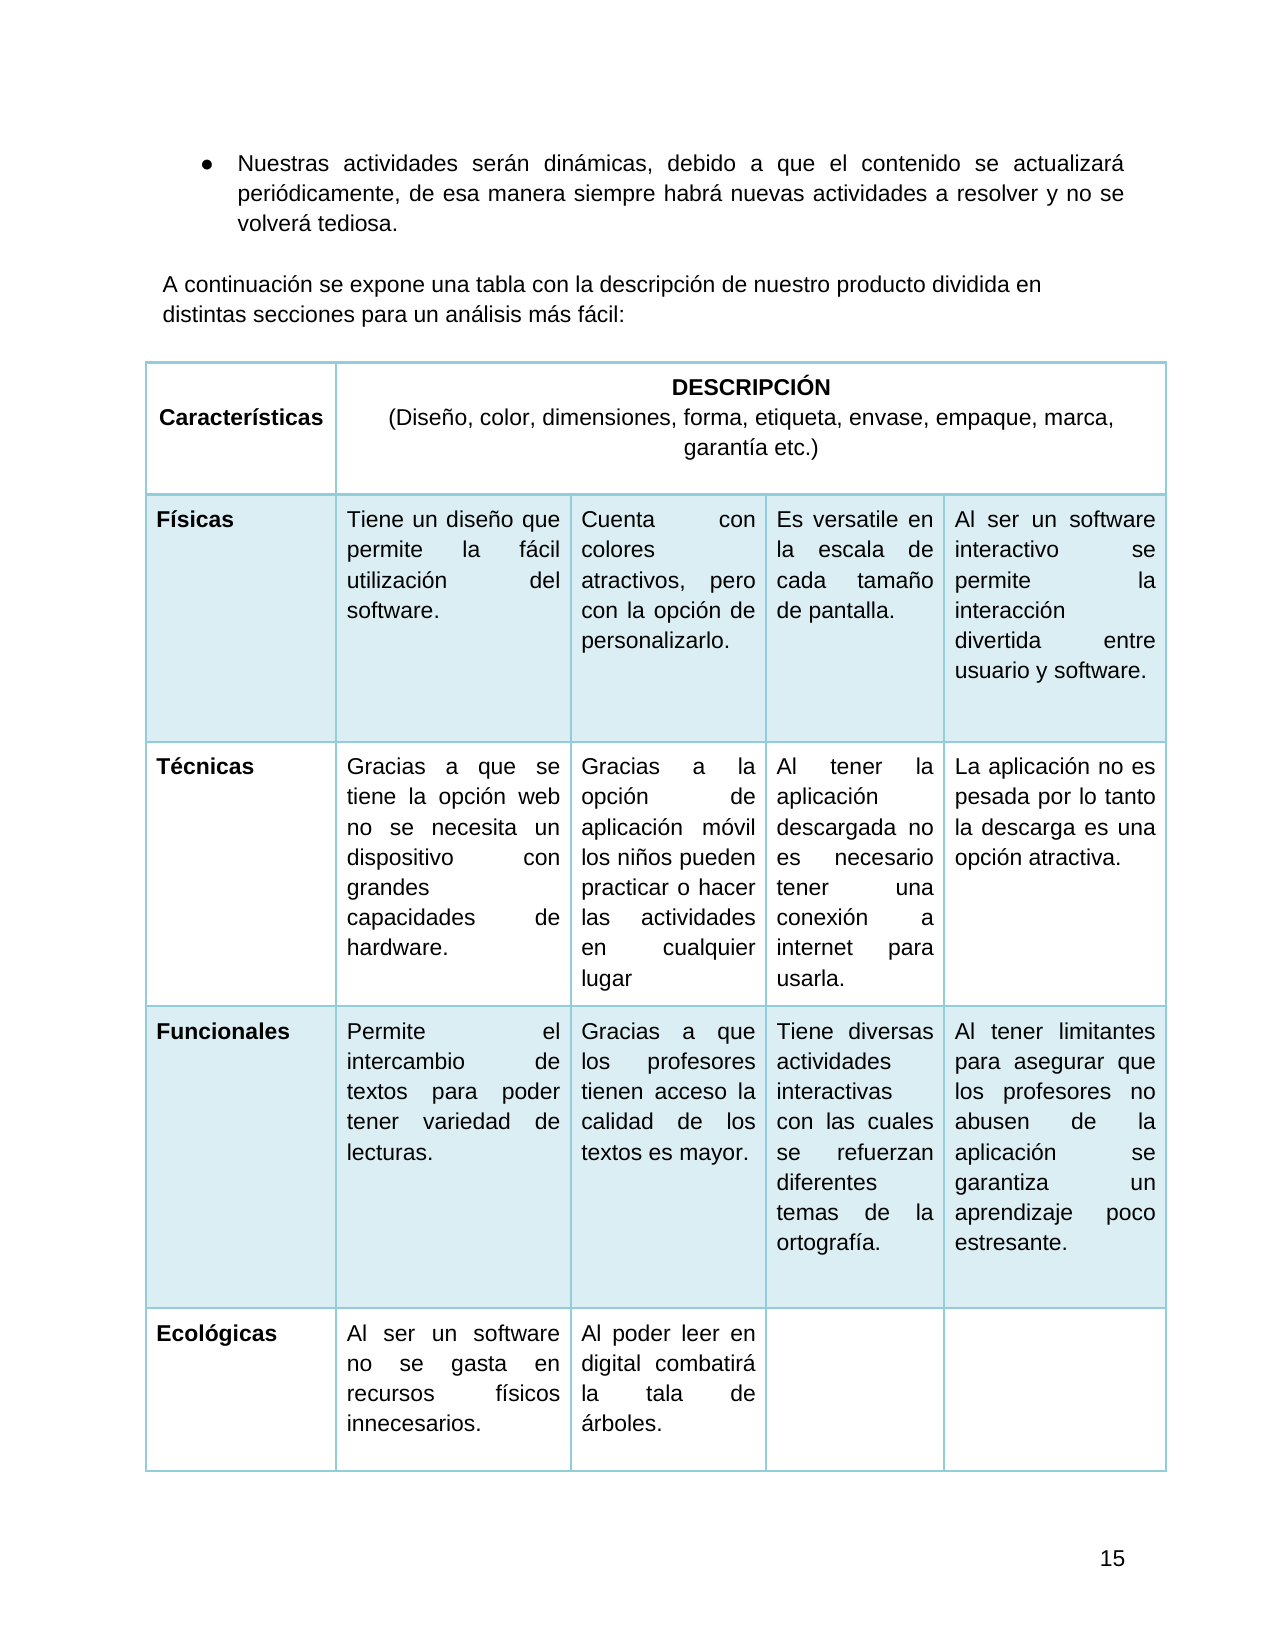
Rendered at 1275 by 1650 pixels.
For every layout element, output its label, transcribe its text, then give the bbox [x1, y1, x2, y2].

list Nuestras actividades serán dinámicas, debido a que el contenido se actualizará periódicamente, de esa manera siempre habrá nuevas actividades a resolver y no se volverá tediosa. [200, 150, 1125, 237]
table_cell Al ser un software no se gasta en recursos físicos innecesarios. [337, 1309, 570, 1470]
table_cell Técnicas [147, 743, 335, 1005]
table_cell Al ser un software interactivo se permite la interacción divertida entre usuario y software. [945, 496, 1165, 741]
table_cell Tiene diversas actividades interactivas con las cuales se refuerzan diferentes temas de la ortografía. [767, 1007, 943, 1307]
table_cell Permite el intercambio de textos para poder tener variedad de lecturas. [337, 1007, 570, 1307]
table_header DESCRIPCIÓN (Diseño, color, dimensiones, forma, etiqueta, envase, empaque, marca, garantía etc.) [337, 364, 1165, 493]
table_cell Tiene un diseño que permite la fácil utilización del software. [337, 496, 570, 741]
table_cell Gracias a la opción de aplicación móvil los niños pueden practicar o hacer las actividades en cualquier lugar [572, 743, 765, 1005]
table_header Características [147, 364, 335, 493]
table_cell Al poder leer en digital combatirá la tala de árboles. [572, 1309, 765, 1470]
table_cell [945, 1309, 1165, 1470]
table_cell Ecológicas [147, 1309, 335, 1470]
table_cell [767, 1309, 943, 1470]
table_cell Al tener la aplicación descargada no es necesario tener una conexión a internet para usarla. [767, 743, 943, 1005]
table_cell Es versatile en la escala de cada tamaño de pantalla. [767, 496, 943, 741]
table_cell La aplicación no es pesada por lo tanto la descarga es una opción atractiva. [945, 743, 1165, 1005]
table_cell Gracias a que se tiene la opción web no se necesita un dispositivo con grandes capacidades de hardware. [337, 743, 570, 1005]
table_cell Al tener limitantes para asegurar que los profesores no abusen de la aplicación se garantiza un aprendizaje poco estresante. [945, 1007, 1165, 1307]
table_cell Físicas [147, 496, 335, 741]
table_cell Gracias a que los profesores tienen acceso la calidad de los textos es mayor. [572, 1007, 765, 1307]
text A continuación se expone una tabla con la descripción de nuestro producto dividida en distintas secciones para un análisis más fácil: [162, 271, 1125, 327]
table_cell Funcionales [147, 1007, 335, 1307]
table_cell Cuenta con colores atractivos, pero con la opción de personalizarlo. [572, 496, 765, 741]
